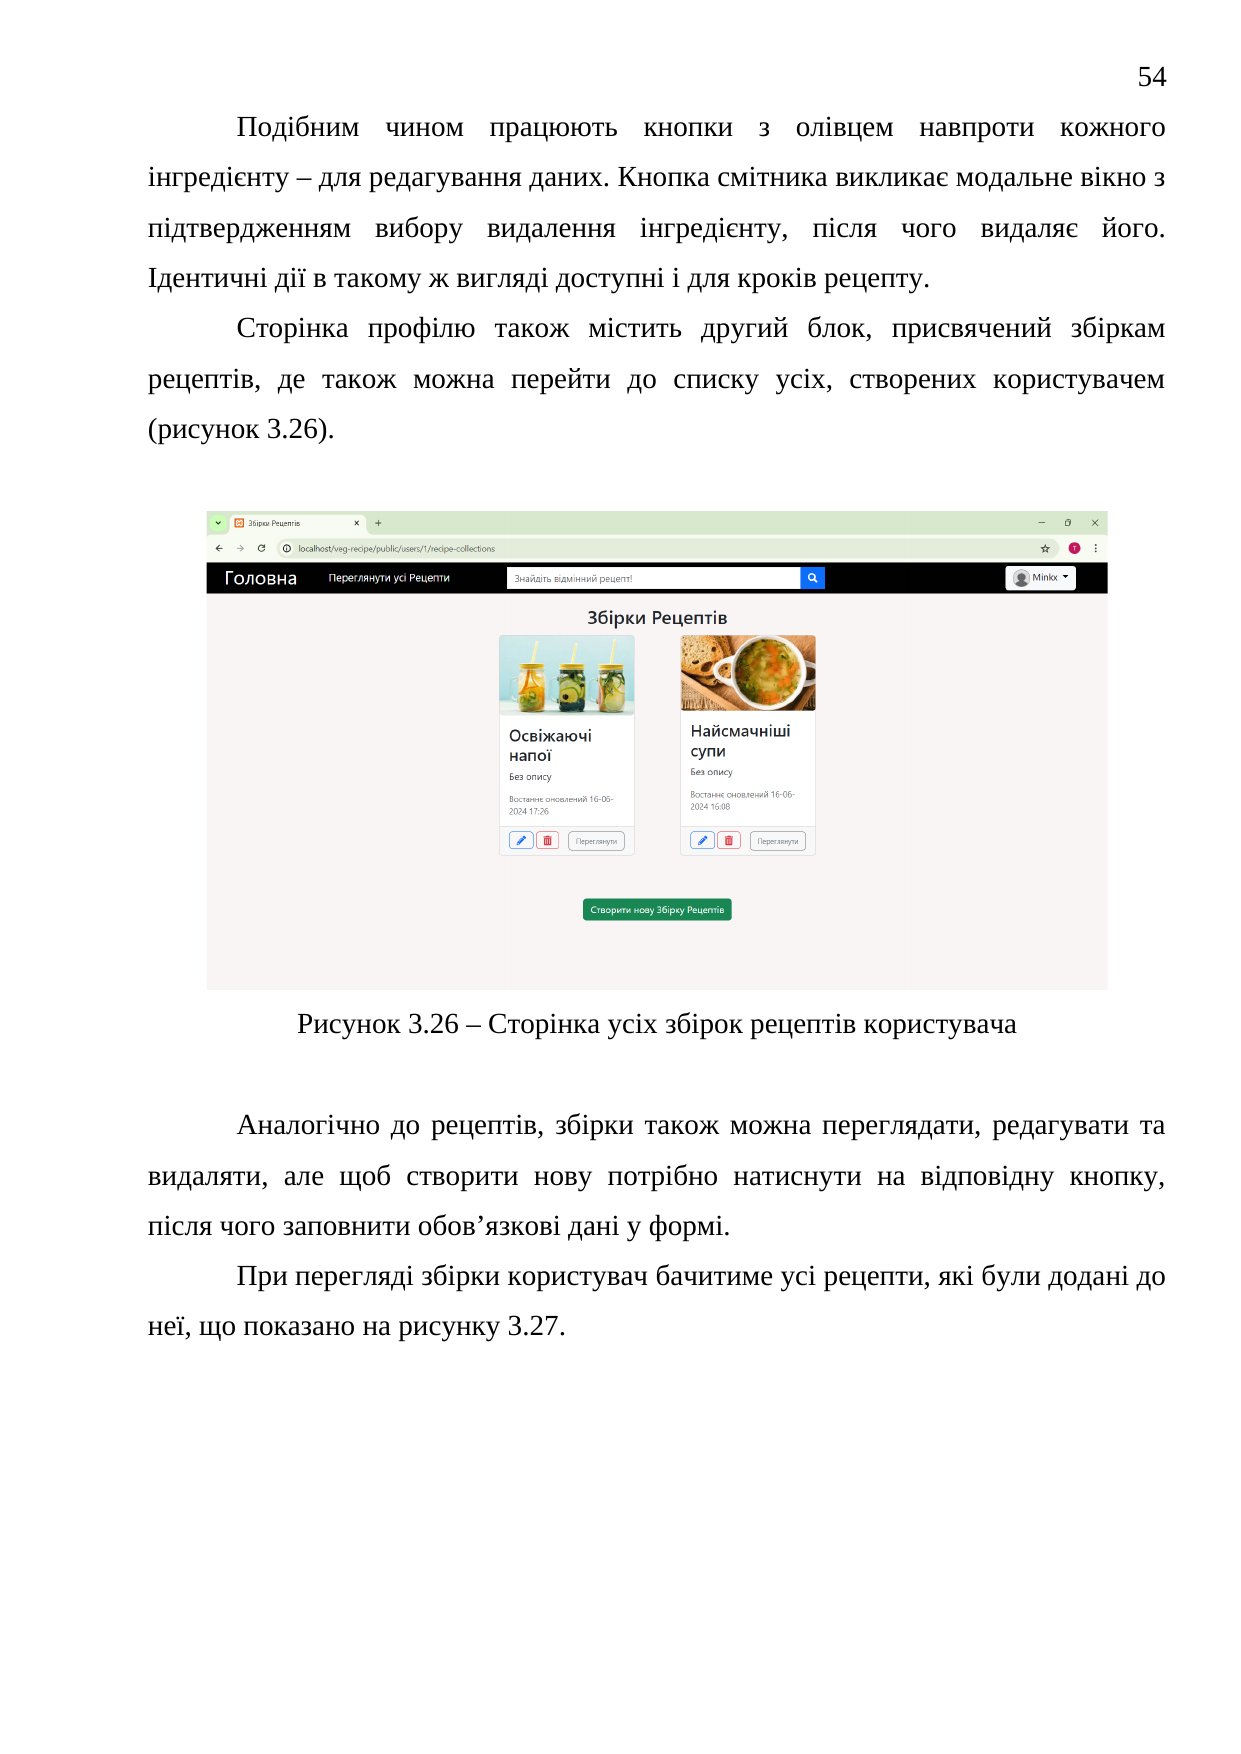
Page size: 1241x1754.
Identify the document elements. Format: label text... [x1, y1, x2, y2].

text Сторінка профілю також містить другий блок, присвячений збіркам рецептів, де також можна перейти до списку усіх, створених користувачем (рисунок 3.26). [148, 311, 1167, 445]
text Подібним чином працюють кнопки з олівцем навпроти кожного інгредієнту – для редагування даних. Кнопка смітника викликає модальне вікно з підтвердженням вибору видалення інгредієнту, після чого видаляє його. Ідентичні дії в такому ж вигляді доступні і для кроків рецепту. [148, 109, 1167, 294]
picture [206, 511, 1108, 990]
text Аналогічно до рецептів, збірки також можна переглядати, редагувати та видаляти, але щоб створити нову потрібно натиснути на відповідну кнопку, після чого заповнити обов’язкові дані у формі. [148, 1107, 1167, 1241]
text Рисунок 3.26 – Сторінка усіх збірок рецептів користувача [148, 1007, 1167, 1040]
text При перегляді збірки користувач бачитиме усі рецепти, які були додані до неї, що показано на рисунку 3.27. [148, 1258, 1167, 1342]
